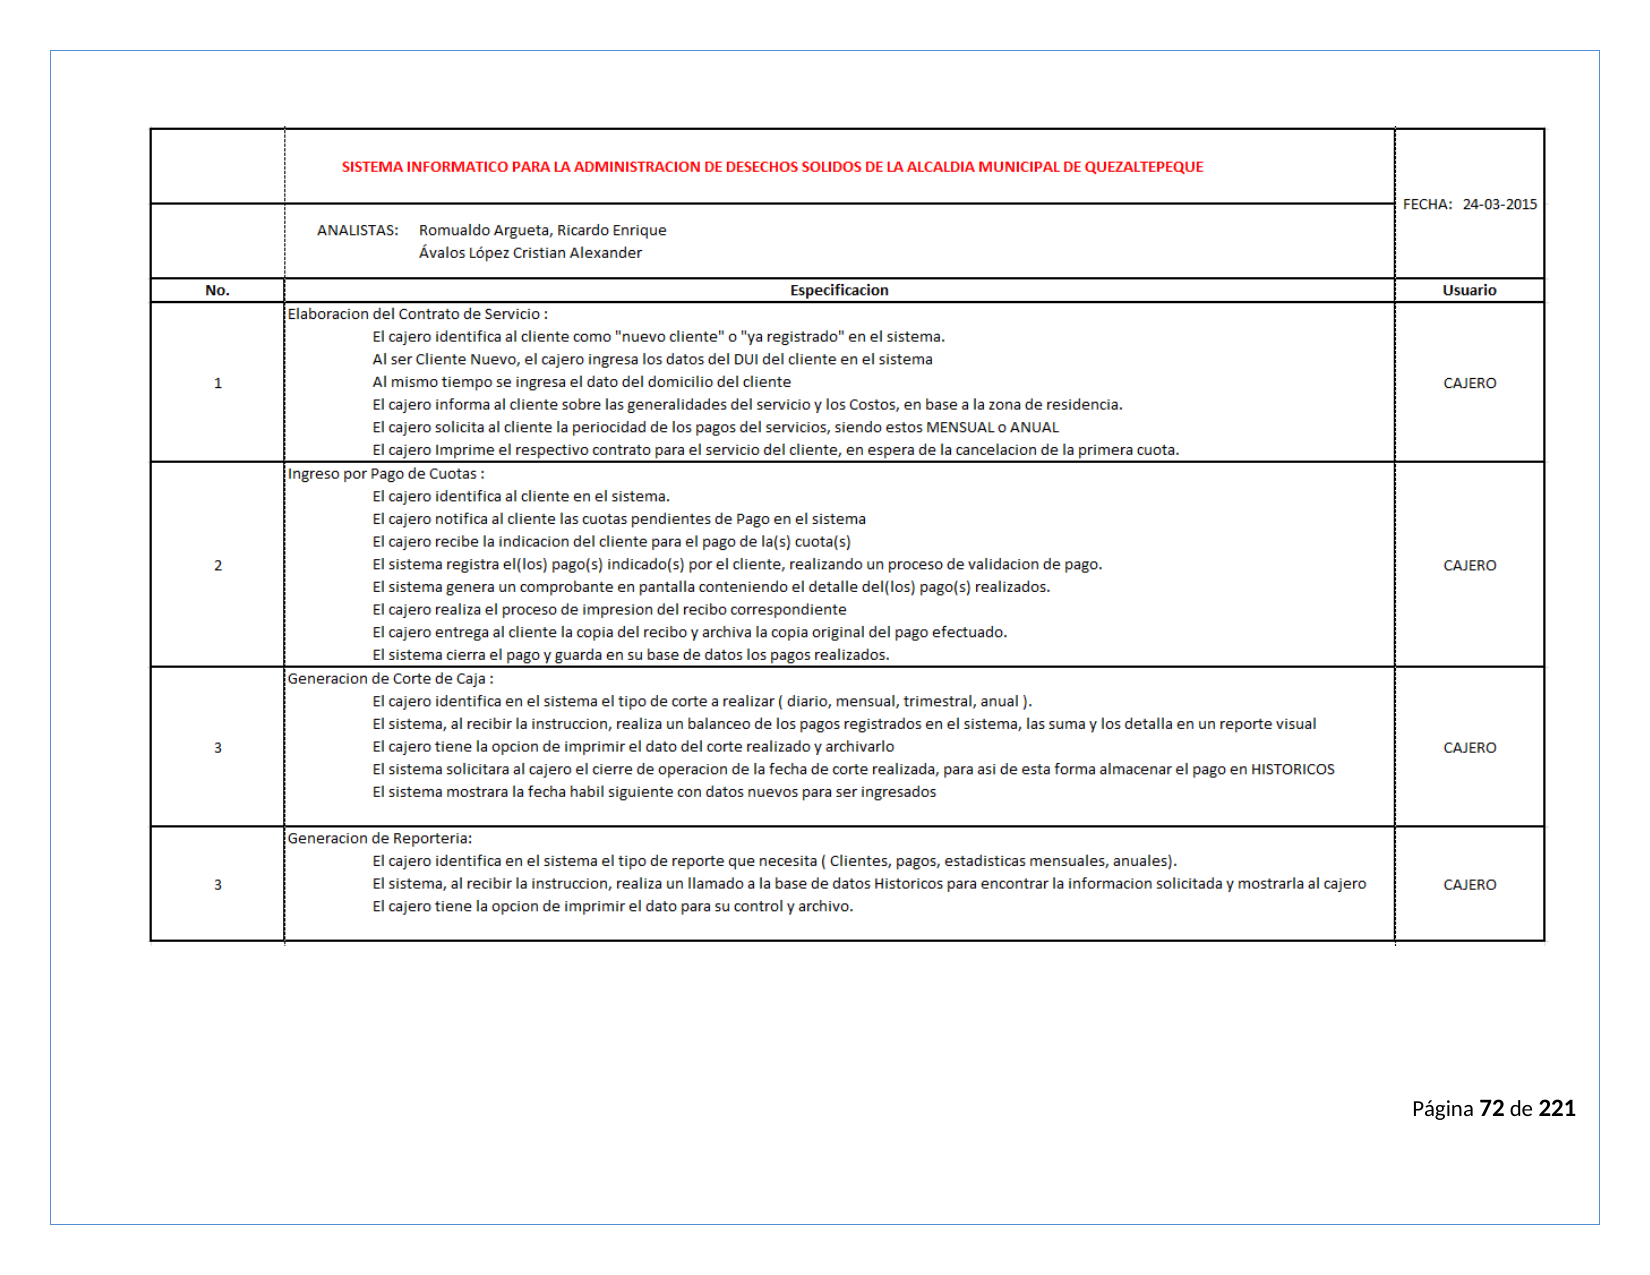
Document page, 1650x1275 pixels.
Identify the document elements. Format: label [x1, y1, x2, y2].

picture [147, 126, 1549, 946]
